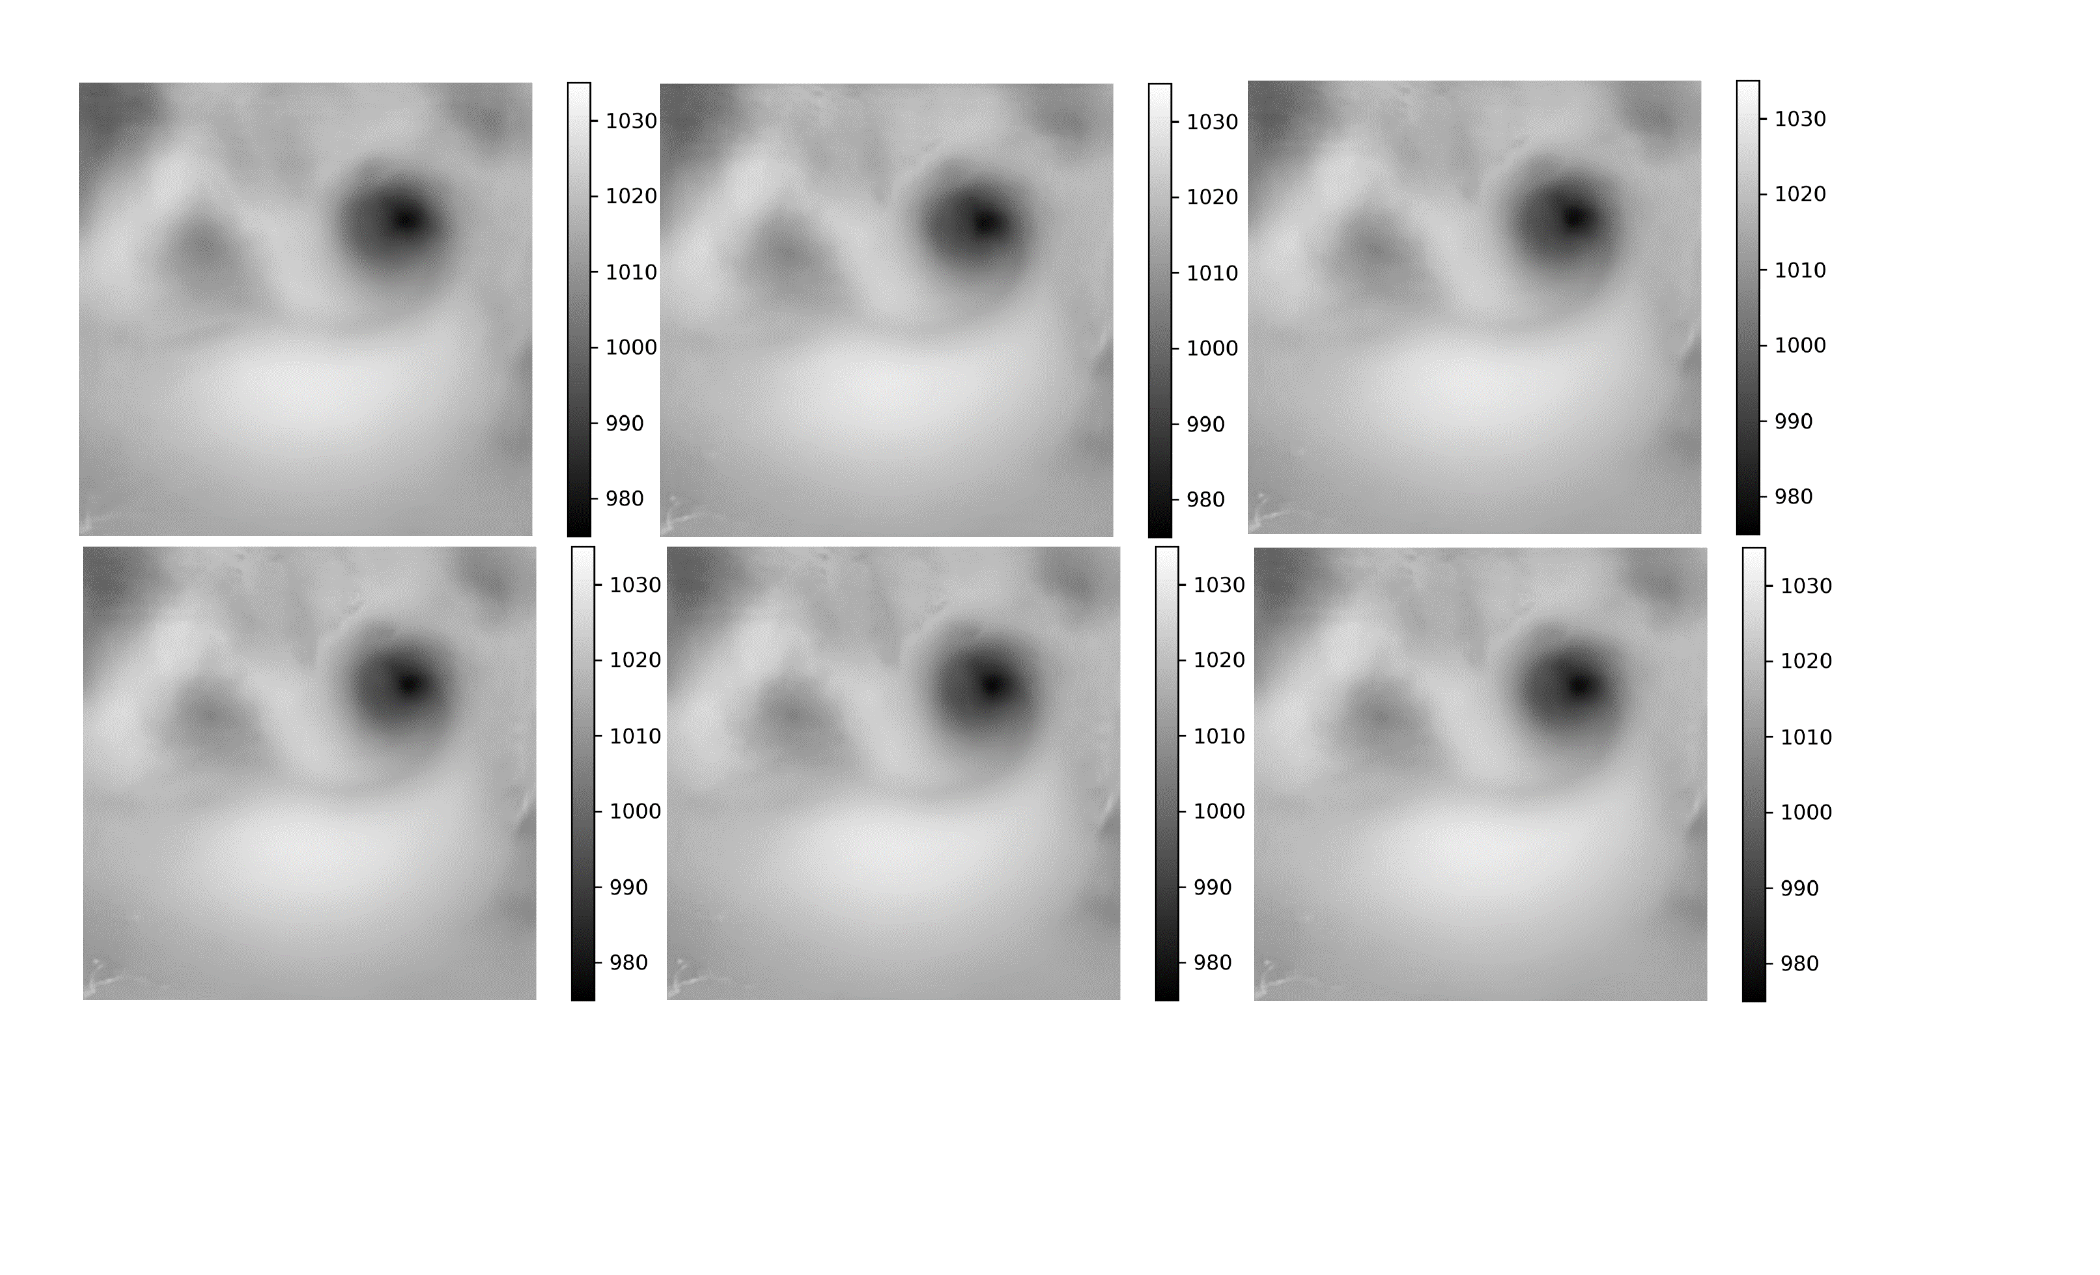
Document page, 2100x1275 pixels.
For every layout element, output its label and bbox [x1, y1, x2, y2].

picture [75, 541, 1833, 1004]
picture [75, 75, 1833, 539]
